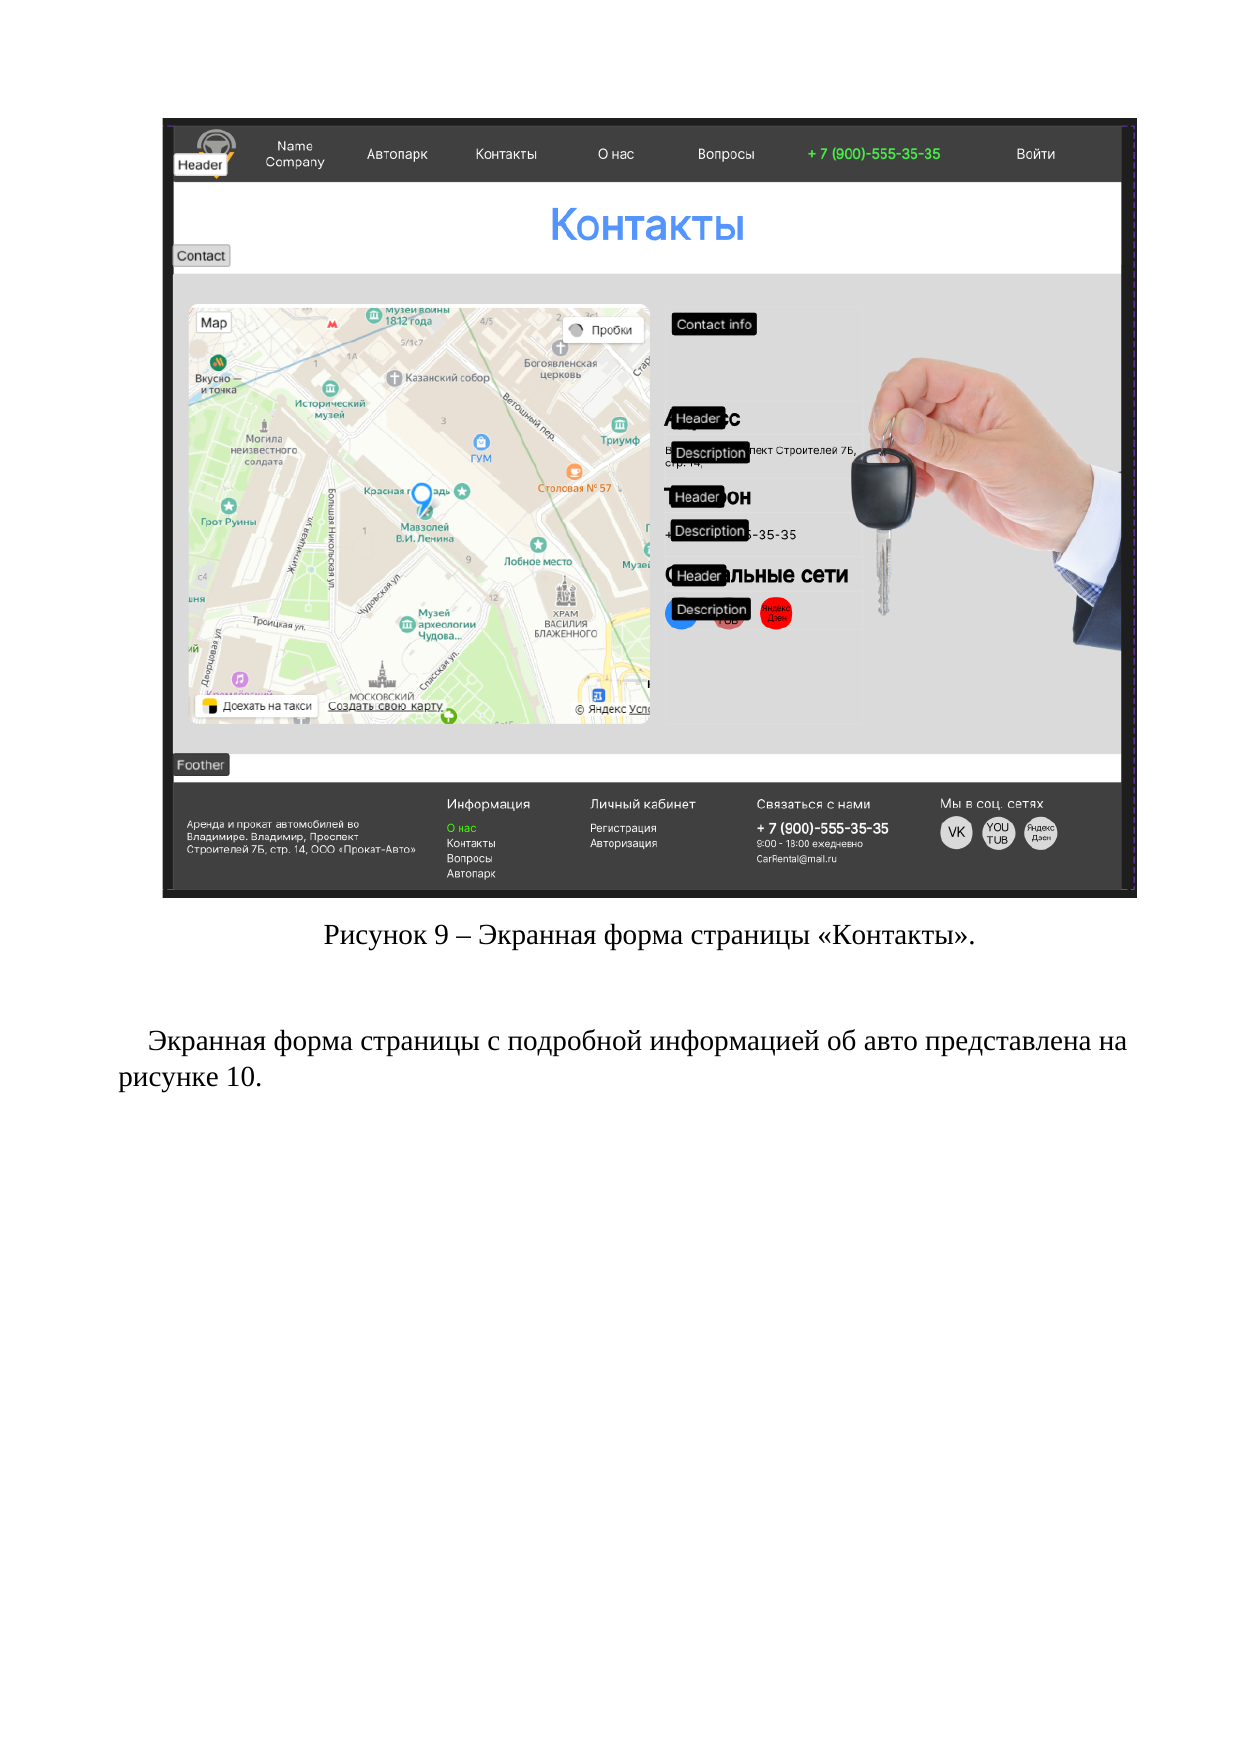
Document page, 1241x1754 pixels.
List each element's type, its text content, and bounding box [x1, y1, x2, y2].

text Рисунок 9 – Экранная форма страницы «Контакты». [118, 917, 1152, 951]
picture [162, 118, 1137, 898]
text Экранная форма страницы с подробной информацией об авто представлена на рисунке 10. [118, 1023, 1152, 1092]
